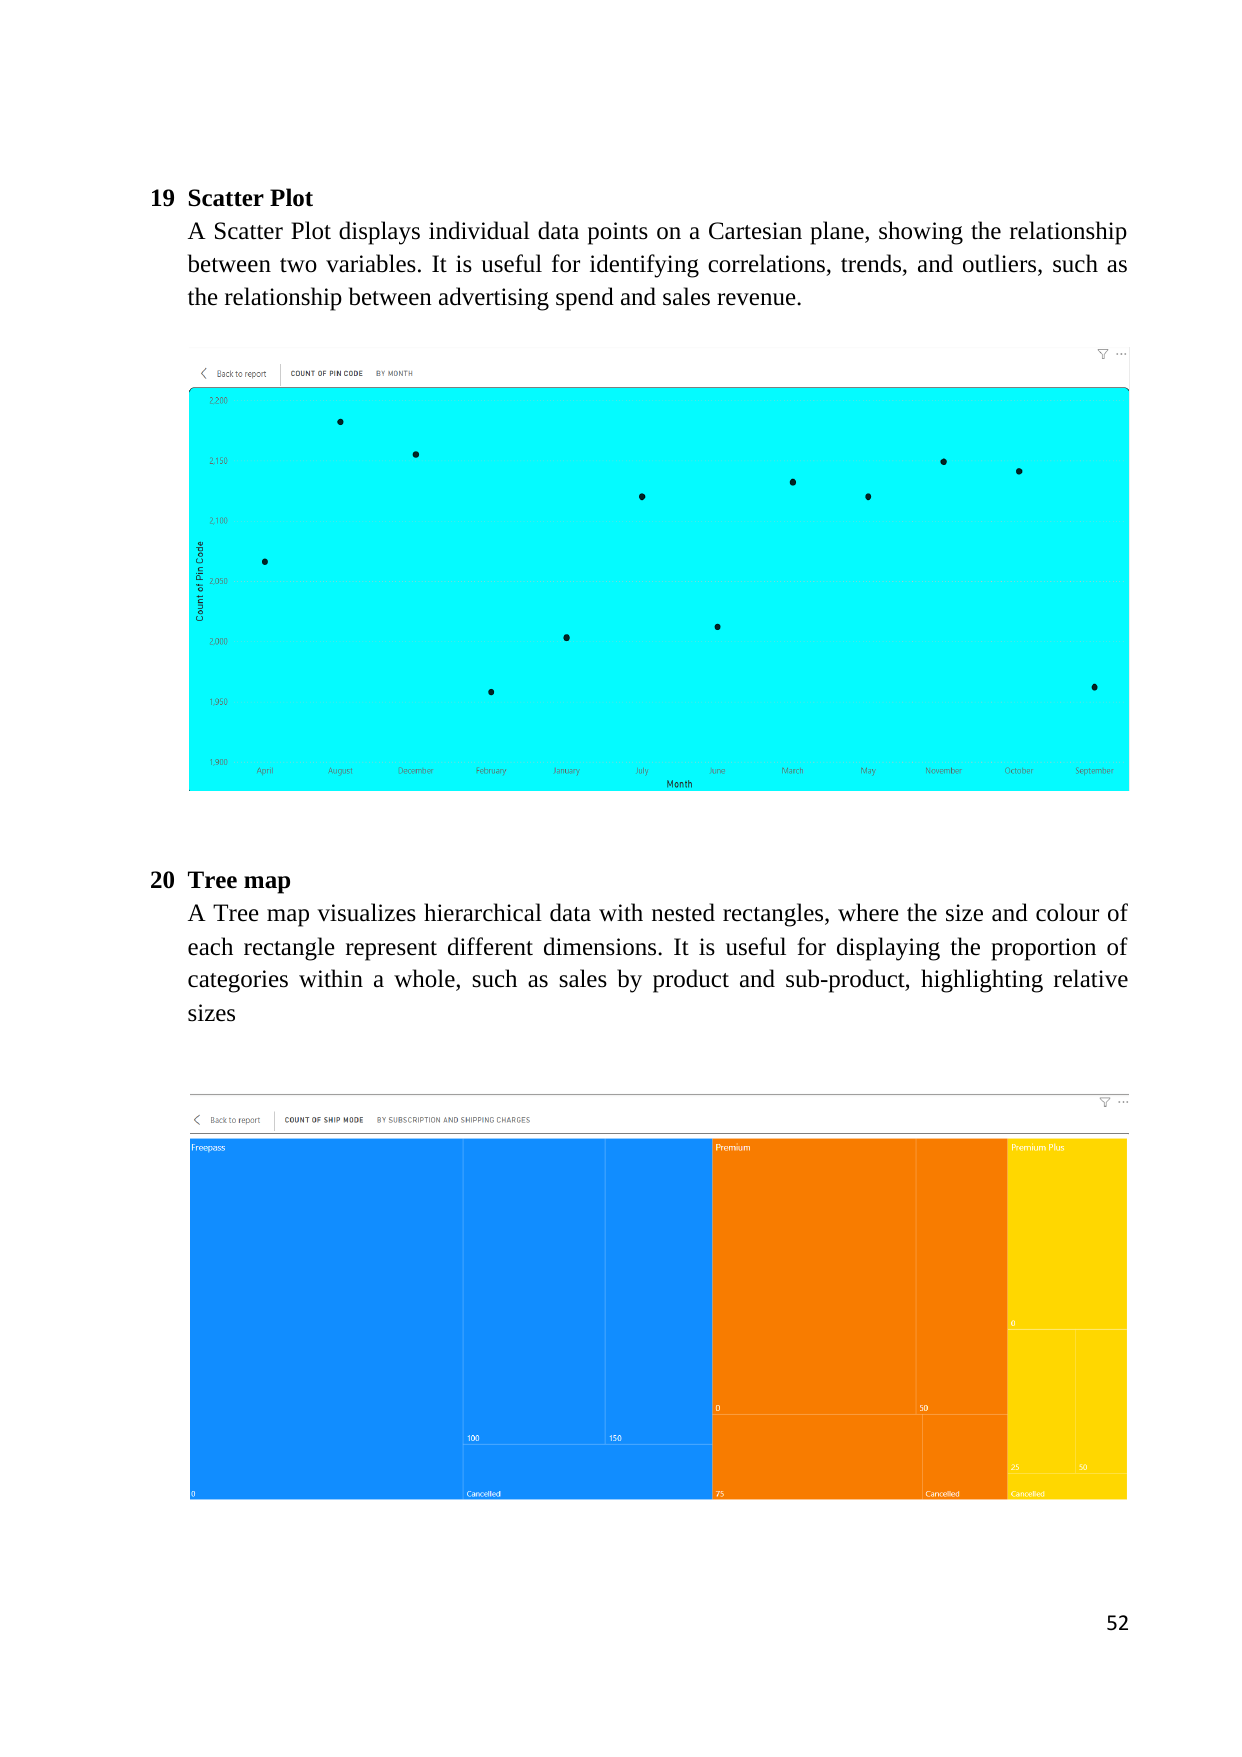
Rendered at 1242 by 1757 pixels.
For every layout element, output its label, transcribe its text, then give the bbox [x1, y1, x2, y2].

text A Scatter Plot displays individual data points on a Cartesian plane, showing the relationship between two variables. It is useful for identifying correlations, trends, and outliers, such as the relationship between advertising spend and sales revenue. [187, 216, 1129, 311]
list Tree map [150, 866, 1129, 894]
text A Tree map visualizes hierarchical data with nested rectangles, where the size and colour of each rectangle represent different dimensions. It is useful for displaying the proportion of categories within a whole, such as sales by product and sub-product, highlighting relative sizes [187, 898, 1129, 1026]
list Scatter Plot [150, 183, 1129, 212]
picture [189, 347, 1130, 791]
picture [190, 1093, 1129, 1501]
